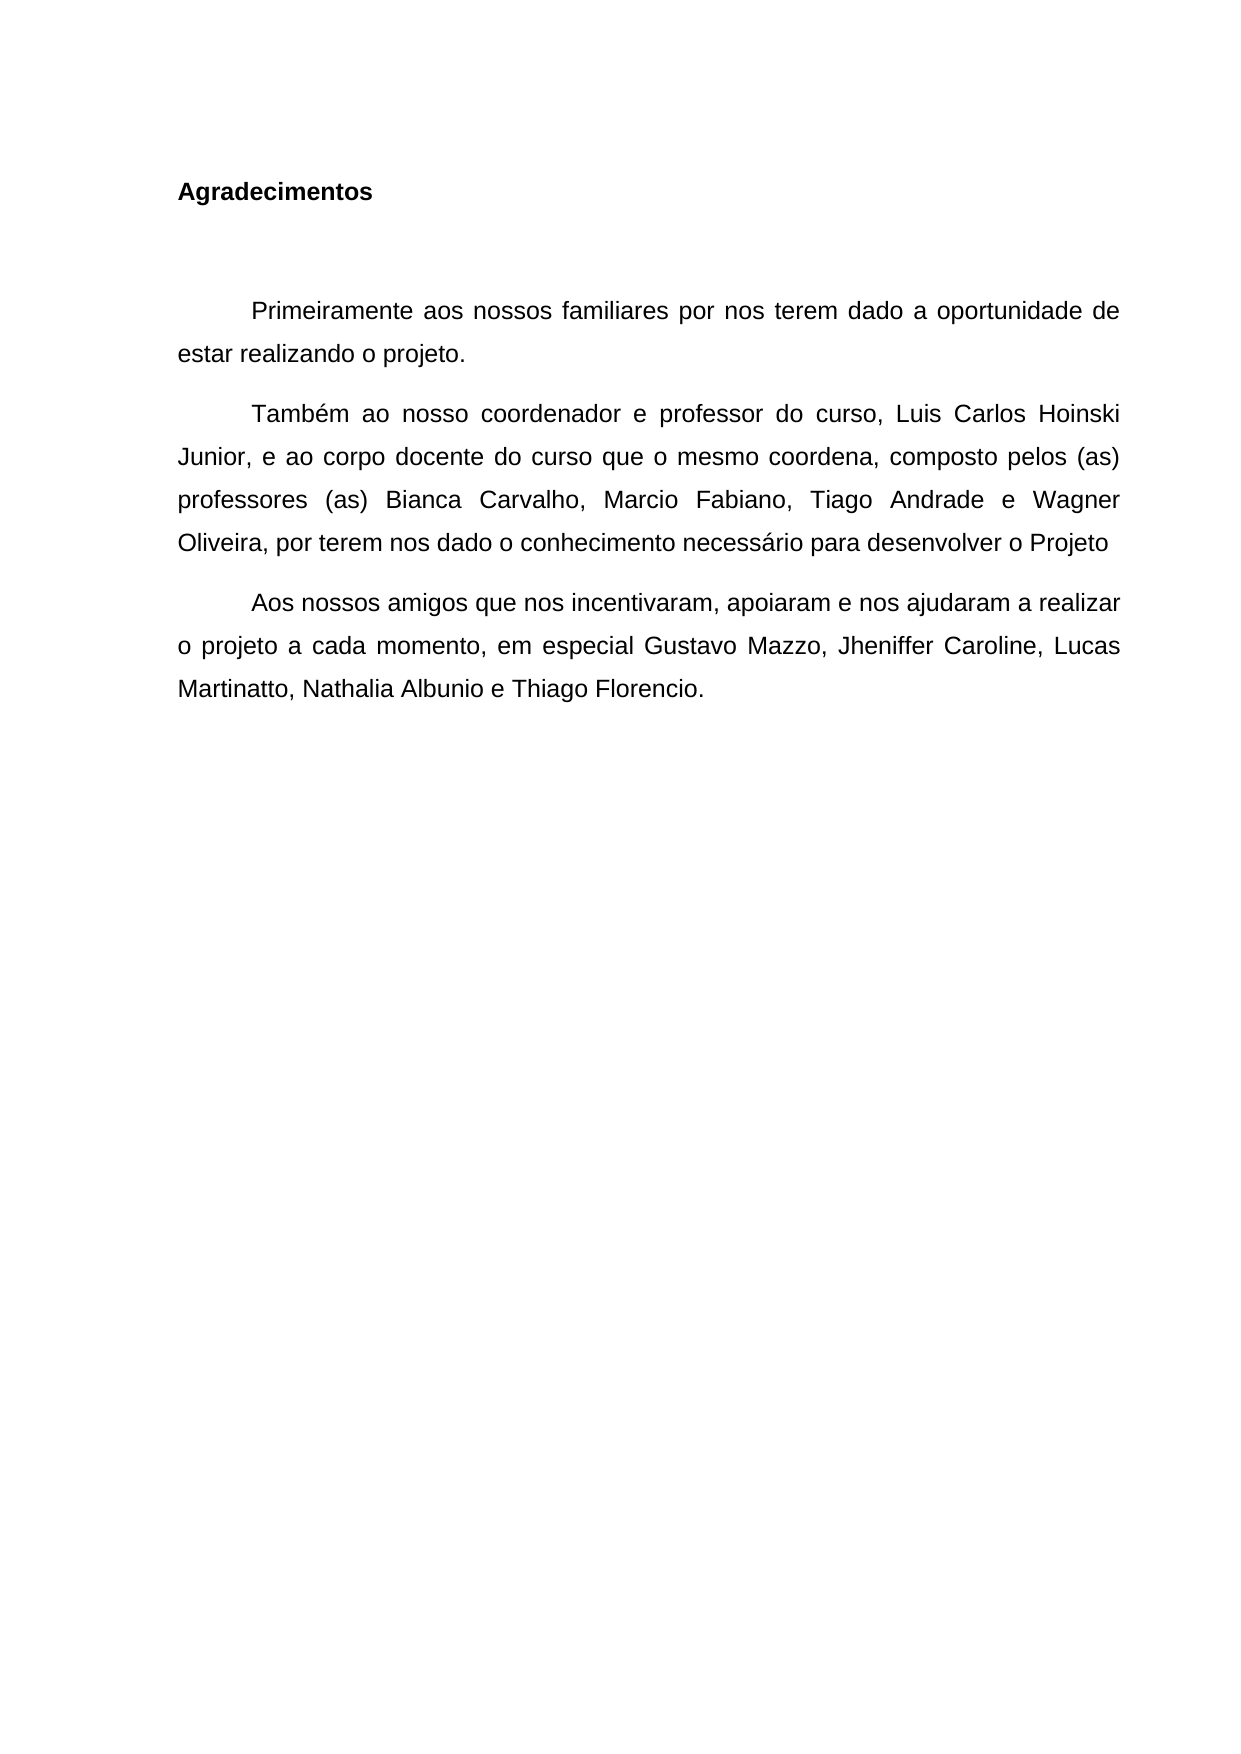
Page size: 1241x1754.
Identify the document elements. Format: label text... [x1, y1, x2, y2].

text Também ao nosso coordenador e professor do curso, Luis Carlos Hoinski Junior, e ao corpo docente do curso que o mesmo coordena, composto pelos (as) professores (as) Bianca Carvalho, Marcio Fabiano, Tiago Andrade e Wagner Oliveira, por terem nos dado o conhecimento necessário para desenvolver o Projeto [177, 399, 1122, 557]
text Primeiramente aos nossos familiares por nos terem dado a oportunidade de estar realizando o projeto. [177, 296, 1122, 368]
text Agradecimentos [177, 177, 1122, 206]
text Aos nossos amigos que nos incentivaram, apoiaram e nos ajudaram a realizar o projeto a cada momento, em especial Gustavo Mazzo, Jheniffer Caroline, Lucas Martinatto, Nathalia Albunio e Thiago Florencio. [177, 588, 1122, 703]
